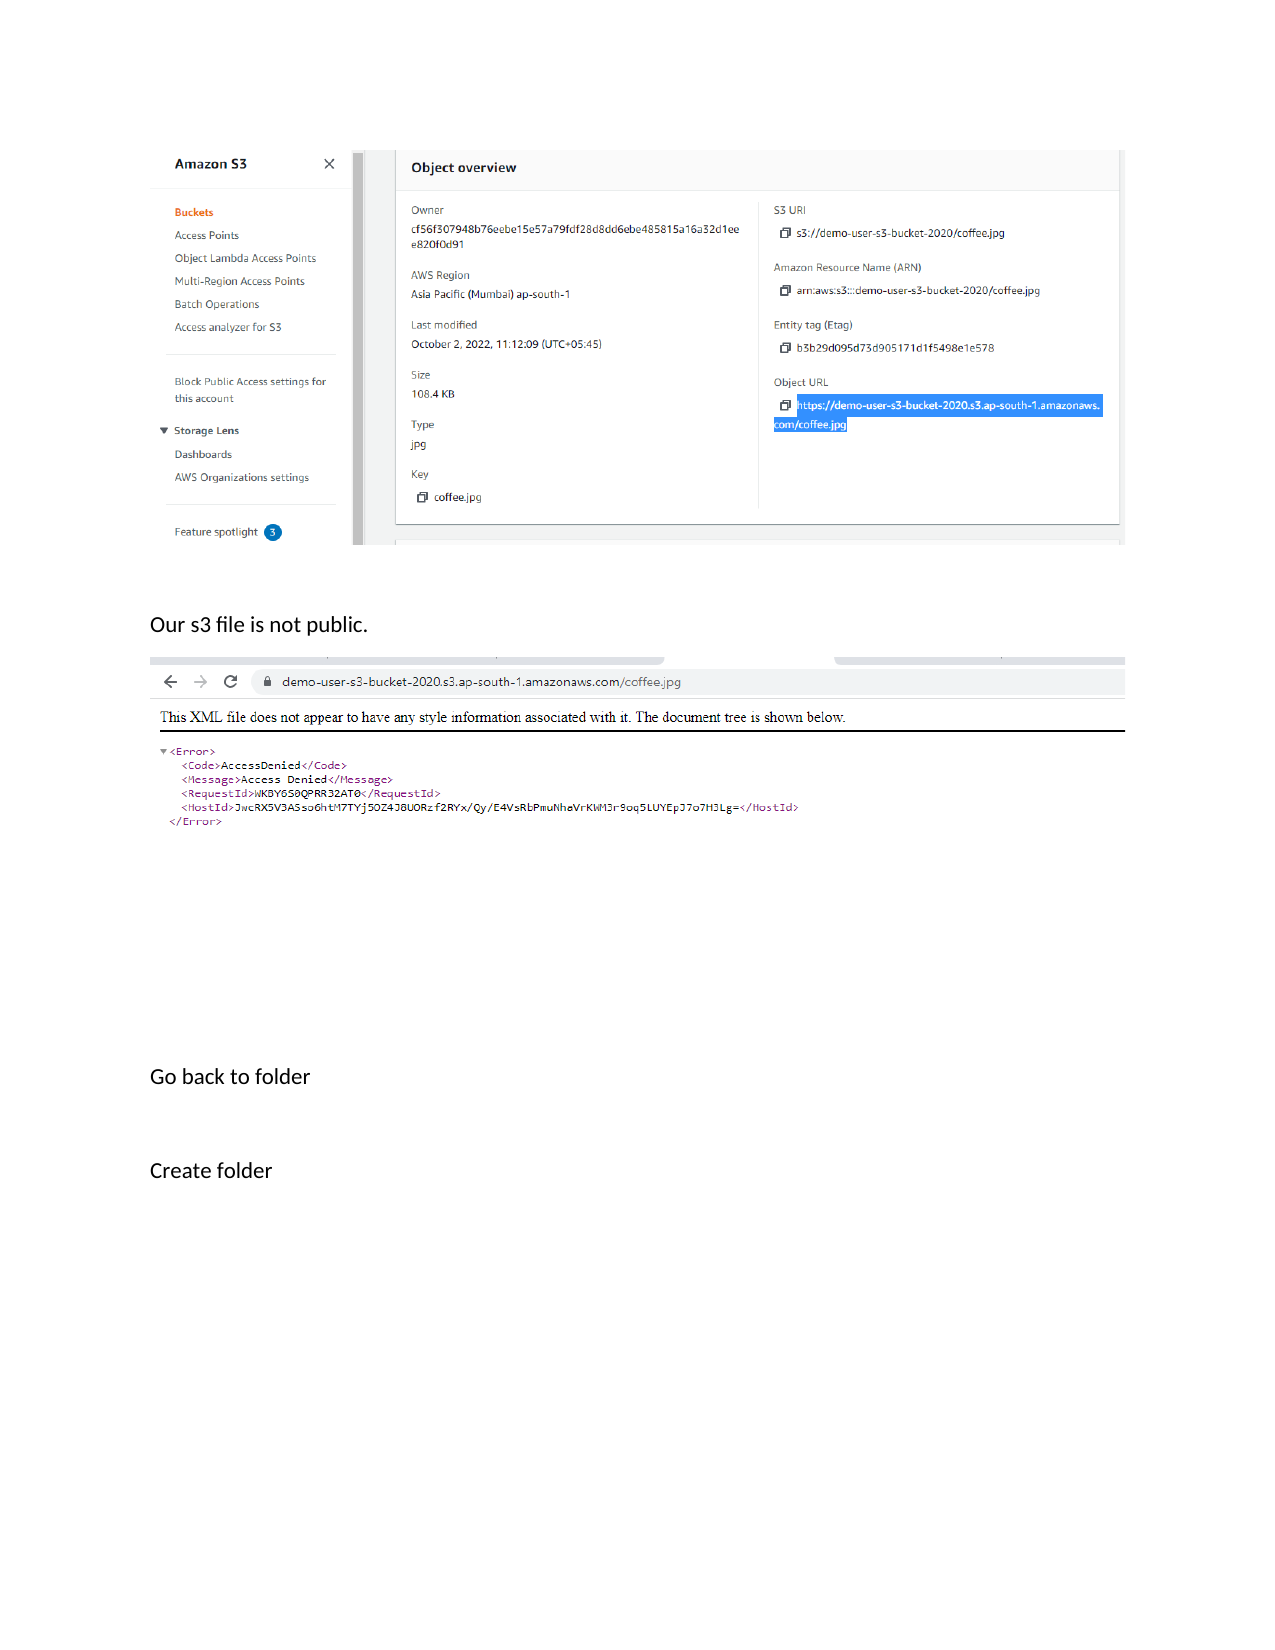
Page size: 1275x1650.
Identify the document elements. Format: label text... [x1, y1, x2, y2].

picture [150, 657, 1125, 997]
text Go back to folder [150, 1062, 1125, 1090]
text Our s3 file is not public. [150, 611, 1125, 638]
picture [150, 150, 1125, 545]
text Create folder [150, 1156, 1125, 1184]
